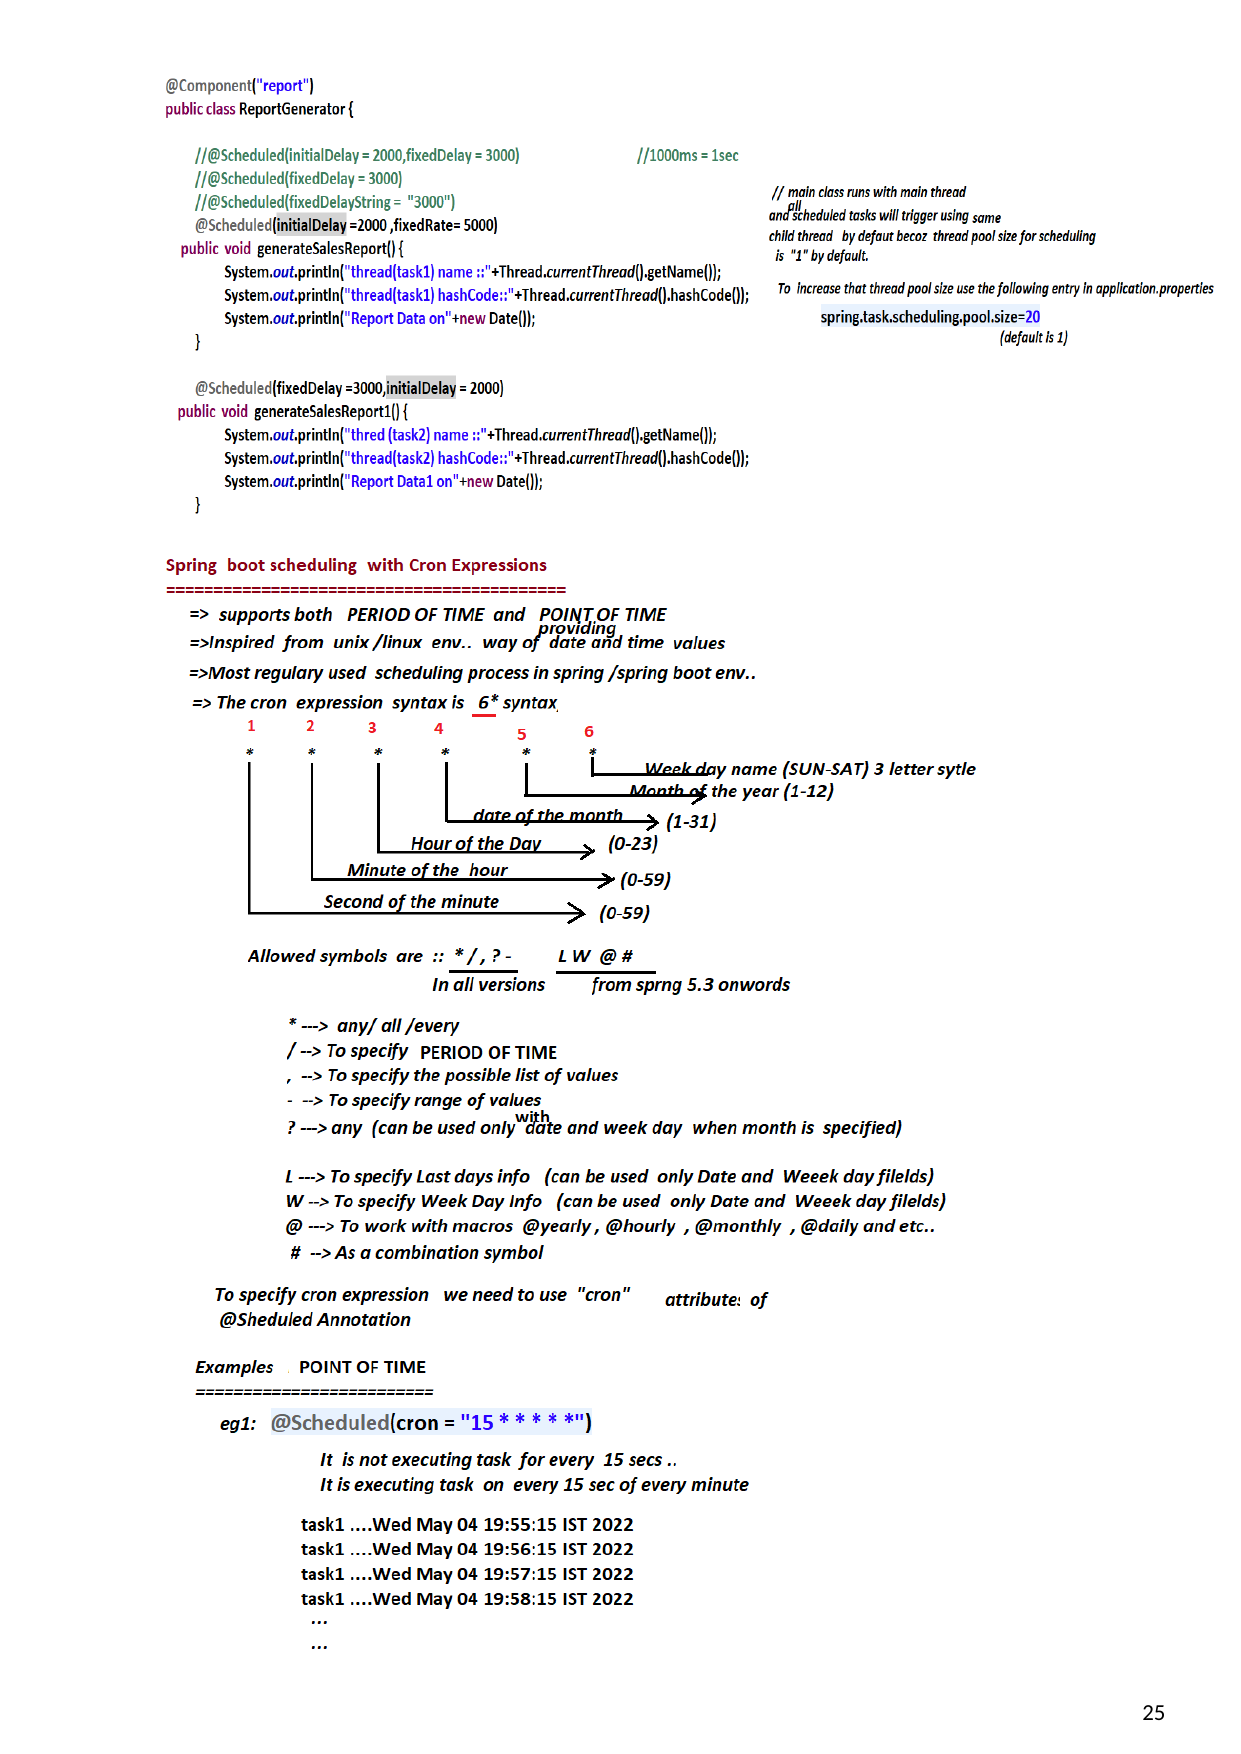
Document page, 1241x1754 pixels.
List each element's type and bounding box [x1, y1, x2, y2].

picture [150, 545, 1018, 1657]
picture [150, 75, 1223, 526]
